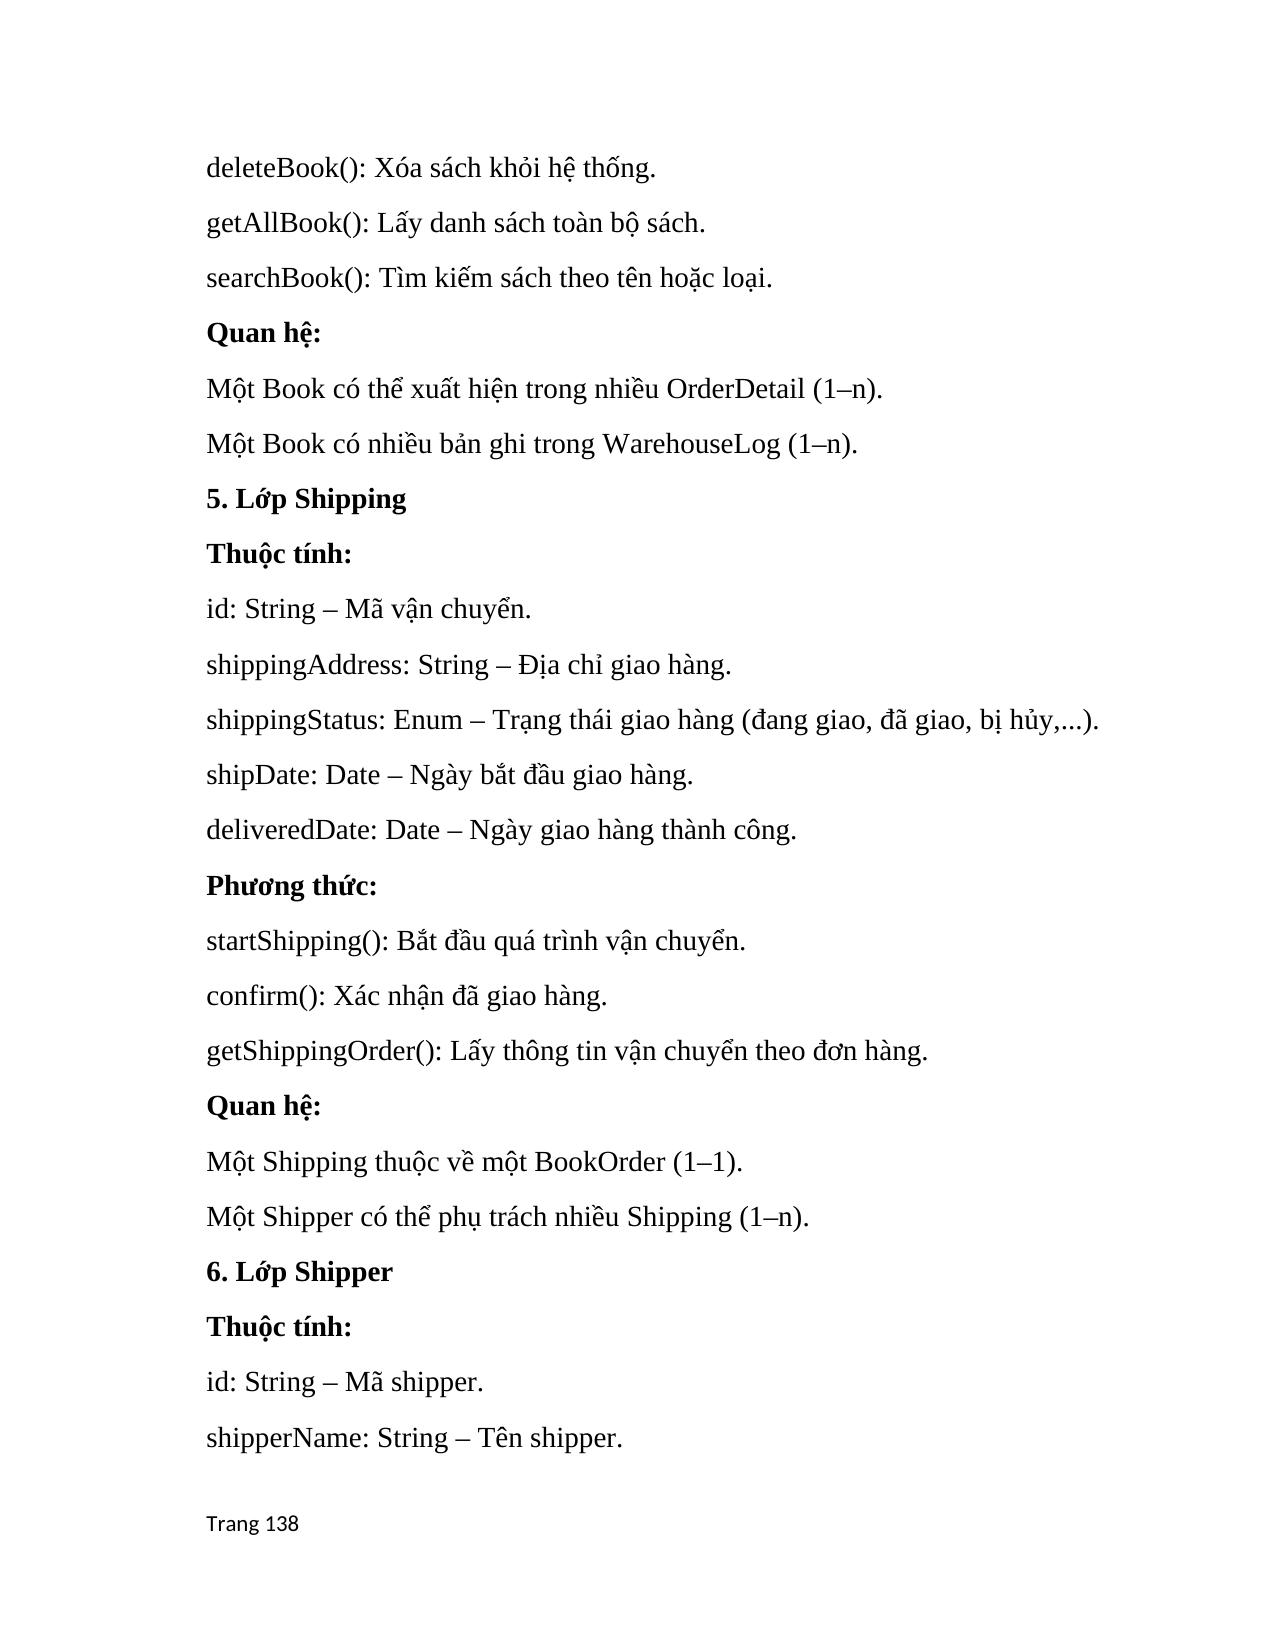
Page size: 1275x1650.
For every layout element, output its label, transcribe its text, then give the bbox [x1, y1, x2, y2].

text deliveredDate: Date – Ngày giao hàng thành công. [206, 812, 1187, 846]
text Một Shipper có thể phụ trách nhiều Shipping (1–n). [206, 1199, 1187, 1232]
text shipperName: String – Tên shipper. [206, 1420, 1187, 1453]
text Một Book có thể xuất hiện trong nhiều OrderDetail (1–n). [206, 371, 1187, 404]
text Quan hệ: [206, 316, 1187, 349]
text 5. Lớp Shipping [206, 481, 1187, 515]
text Thuộc tính: [206, 536, 1187, 570]
text shipDate: Date – Ngày bắt đầu giao hàng. [206, 757, 1187, 791]
text deleteBook(): Xóa sách khỏi hệ thống. [206, 150, 1187, 183]
text Thuộc tính: [206, 1309, 1187, 1343]
text Quan hệ: [206, 1088, 1187, 1122]
text 6. Lớp Shipper [206, 1254, 1187, 1288]
text Phương thức: [206, 868, 1187, 901]
text id: String – Mã vận chuyển. [206, 592, 1187, 625]
text confirm(): Xác nhận đã giao hàng. [206, 978, 1187, 1012]
text shippingAddress: String – Địa chỉ giao hàng. [206, 647, 1187, 680]
text Một Book có nhiều bản ghi trong WarehouseLog (1–n). [206, 426, 1187, 459]
text getShippingOrder(): Lấy thông tin vận chuyển theo đơn hàng. [206, 1033, 1187, 1067]
text startShipping(): Bắt đầu quá trình vận chuyển. [206, 923, 1187, 956]
text Một Shipping thuộc về một BookOrder (1–1). [206, 1144, 1187, 1177]
text shippingStatus: Enum – Trạng thái giao hàng (đang giao, đã giao, bị hủy,...). [206, 702, 1187, 736]
text id: String – Mã shipper. [206, 1364, 1187, 1398]
text getAllBook(): Lấy danh sách toàn bộ sách. [206, 205, 1187, 239]
text searchBook(): Tìm kiếm sách theo tên hoặc loại. [206, 260, 1187, 294]
